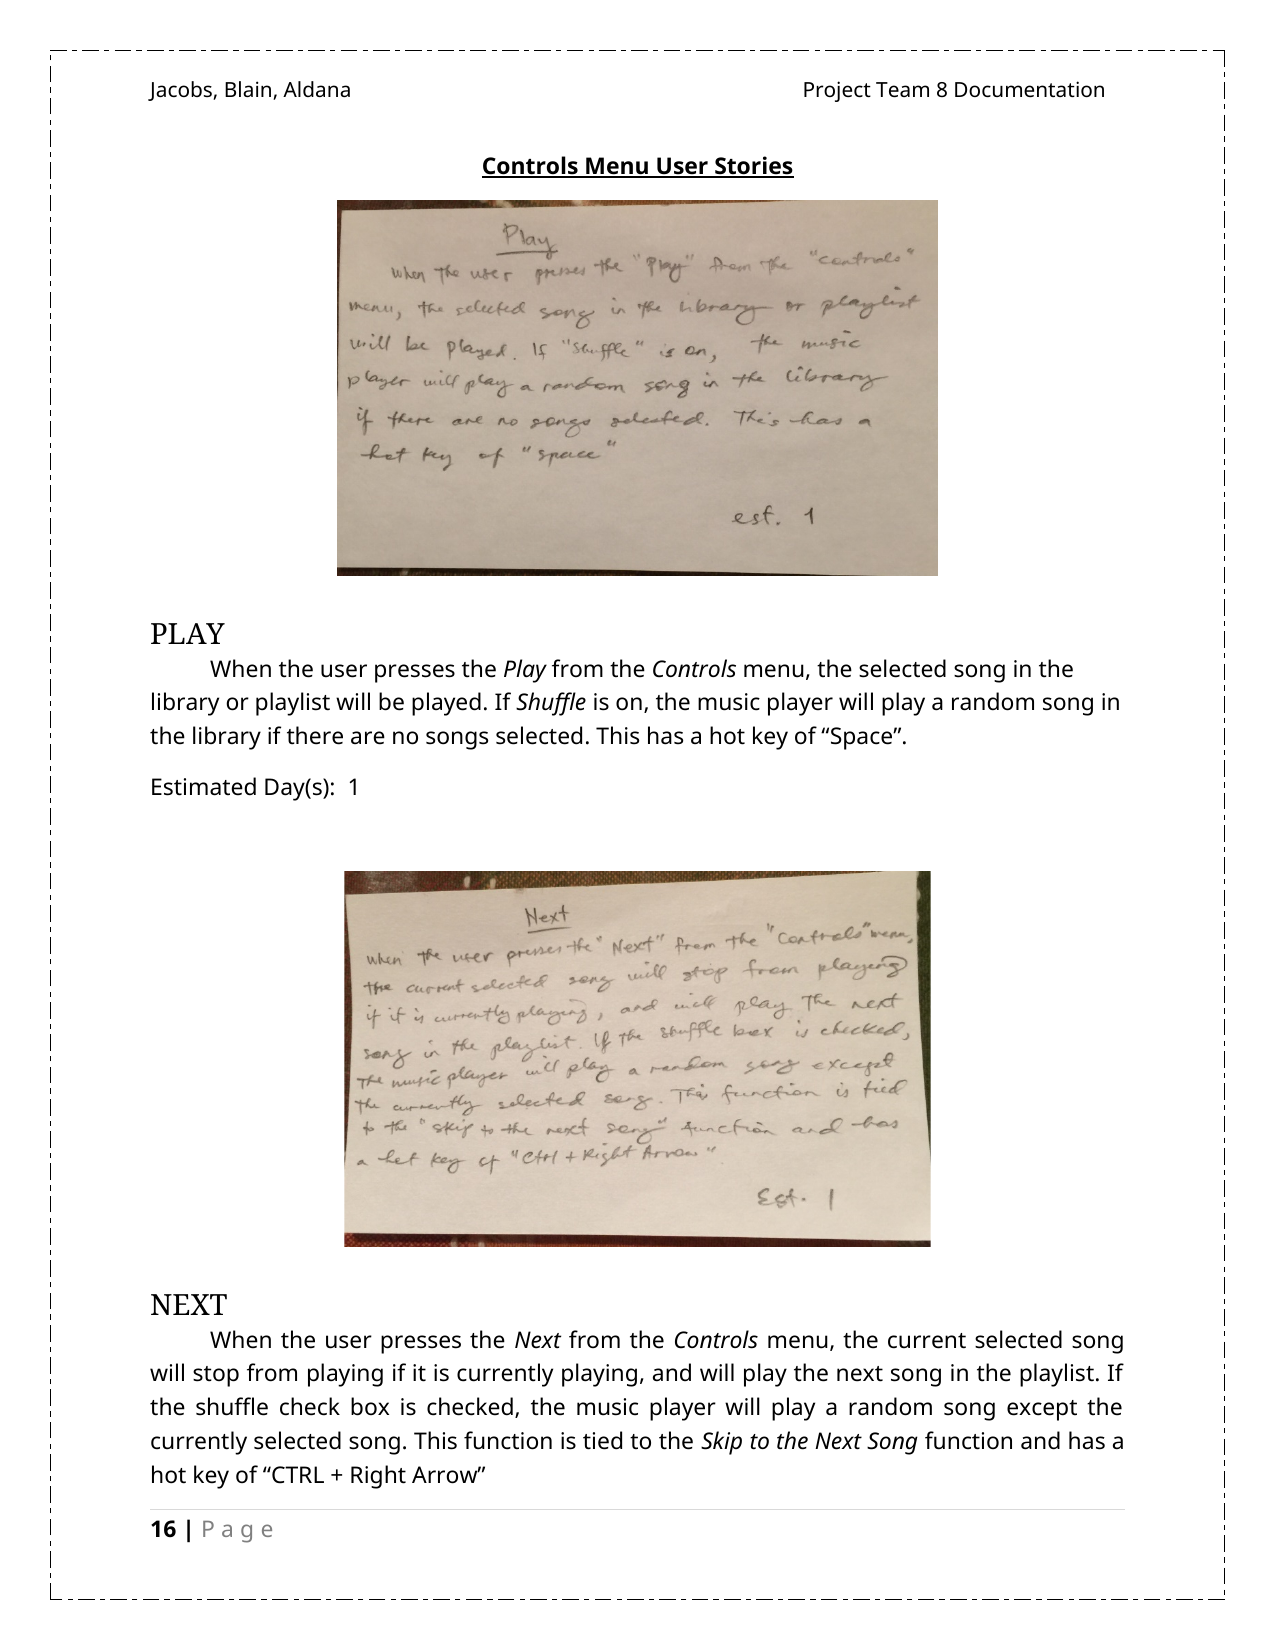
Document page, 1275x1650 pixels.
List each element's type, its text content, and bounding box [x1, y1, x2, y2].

subtitle PLAY [150, 613, 1125, 653]
text When the user presses the Play from the Controls menu, the selected song in the library or playlist will be played. If Shuffle is on, the music player will play a random song in the library if there are no songs selected. This has a hot key of “Space”. [150, 653, 1125, 751]
picture [337, 200, 938, 576]
subtitle NEXT [150, 1284, 1125, 1323]
text Estimated Day(s): 1 [150, 771, 1125, 802]
text When the user presses the Next from the Controls menu, the current selected song will stop from playing if it is currently playing, and will play the next song in the playlist. If the shuffle check box is checked, the music player will play a random song except the currently selected song. This function is tied to the Skip to the Next Song function and has a hot key of “CTRL + Right Arrow” [150, 1323, 1125, 1490]
text Controls Menu User Stories [150, 150, 1125, 181]
picture [344, 871, 931, 1247]
